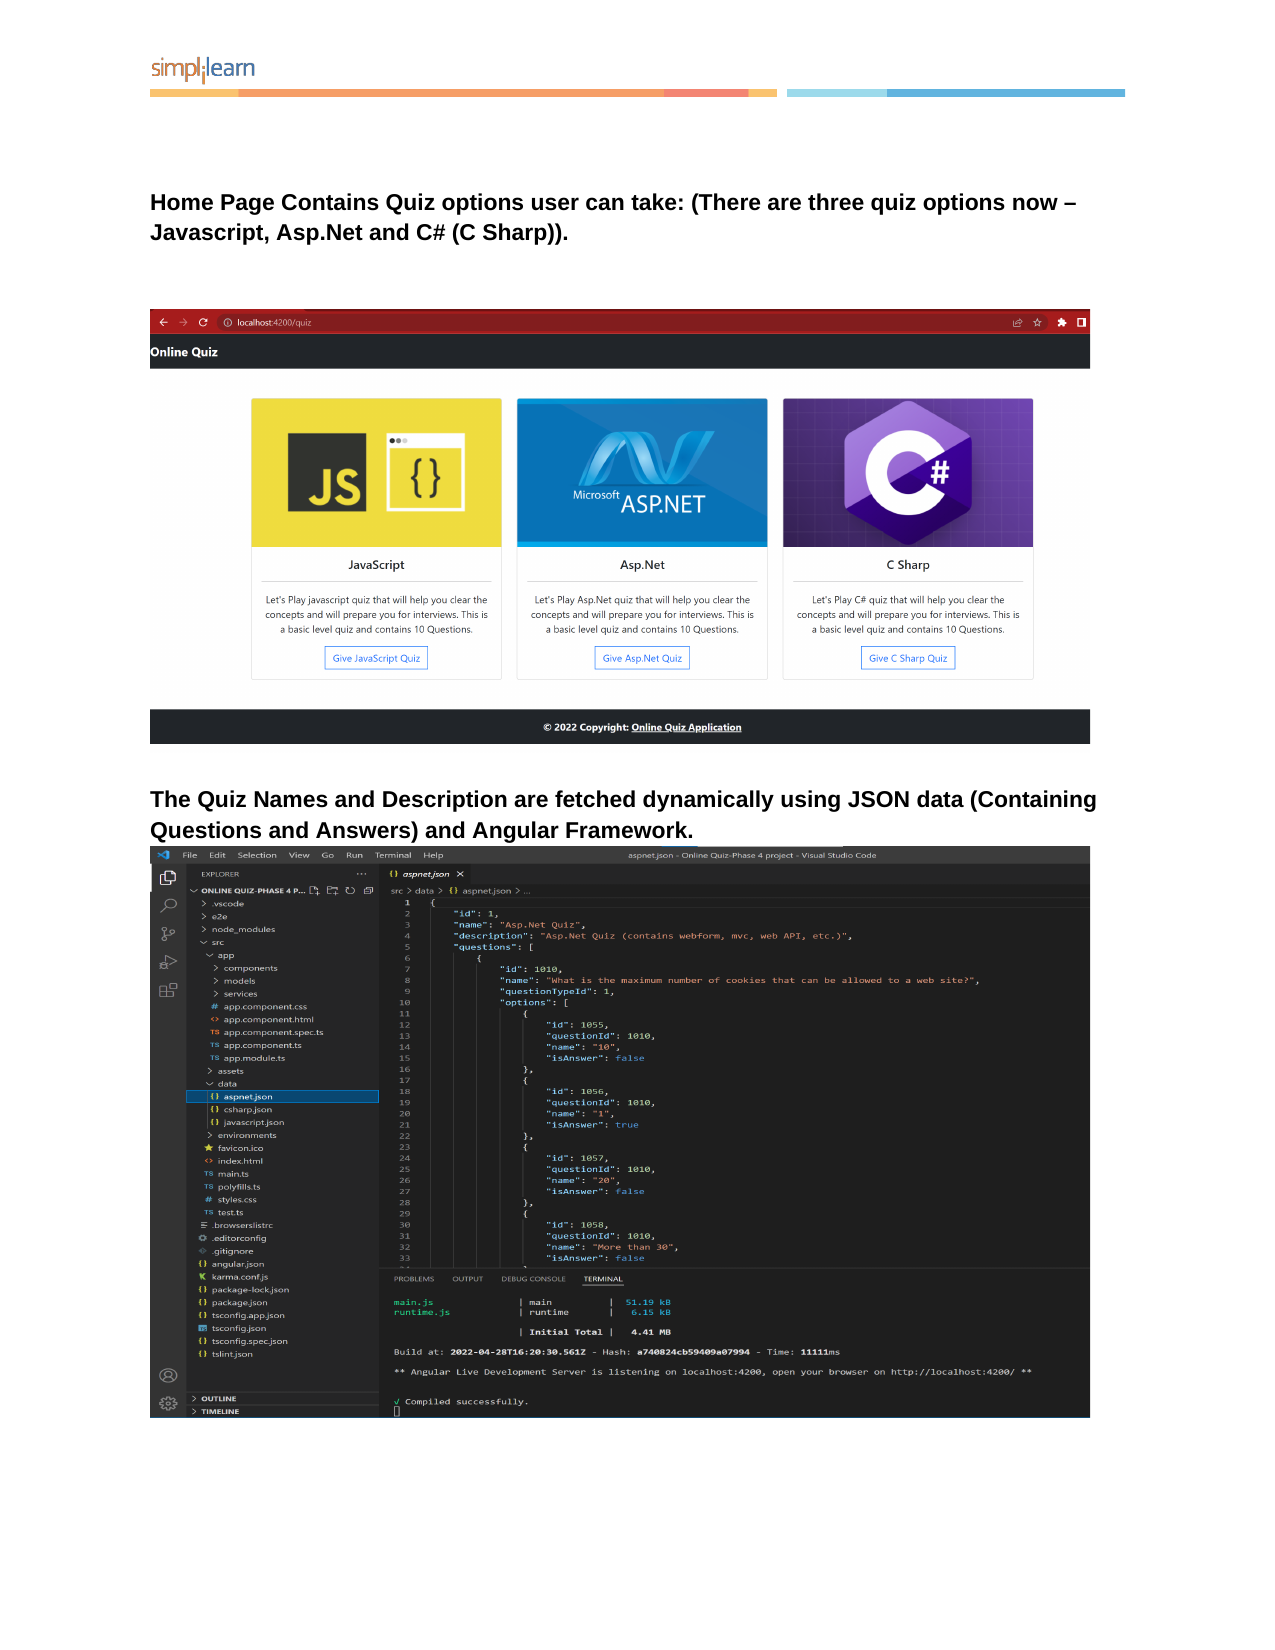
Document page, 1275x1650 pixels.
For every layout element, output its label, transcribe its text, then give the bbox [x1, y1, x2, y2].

text The Quiz Names and Description are fetched dynamically using JSON data (Containing Questions and Answers) and Angular Framework. [150, 786, 1125, 843]
text Home Page Contains Quiz options user can take: (There are three quiz options now – Javascript, Asp.Net and C# (C Sharp)). [150, 188, 1125, 245]
picture [150, 309, 1091, 753]
picture [150, 846, 1091, 1418]
picture [150, 52, 1125, 97]
